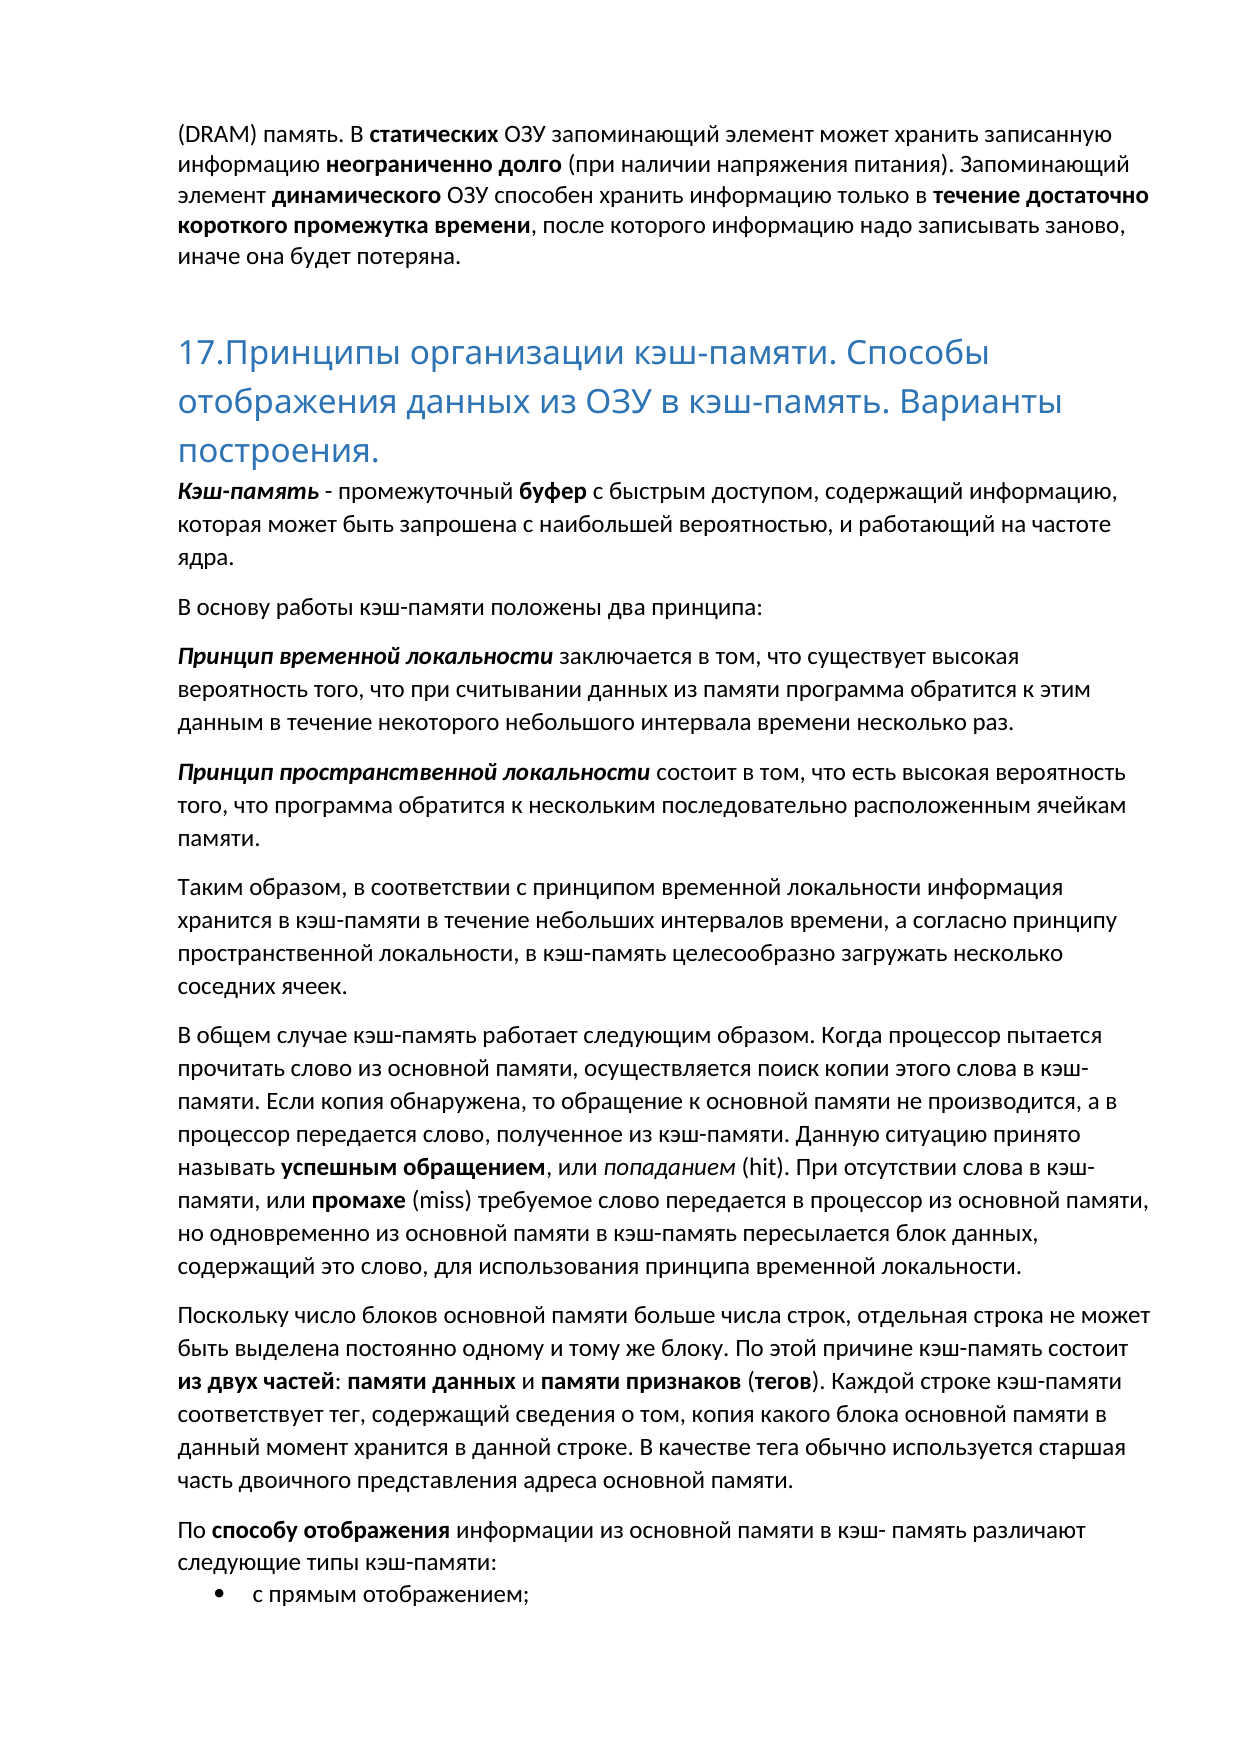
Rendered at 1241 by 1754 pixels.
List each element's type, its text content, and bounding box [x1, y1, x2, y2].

text Таким образом, в соответствии с принципом временной локальности информация хранится в кэш-памяти в течение небольших интервалов времени, а согласно принципу пространственной локальности, в кэш-память целесообразно загружать несколько соседних ячеек. [177, 871, 1152, 1001]
text В общем случае кэш-память работает следующим образом. Когда процессор пытается прочитать слово из основной памяти, осуществляется поиск копии этого слова в кэш-памяти. Если копия обнаружена, то обращение к основной памяти не производится, а в процессор передается слово, полученное из кэш-памяти. Данную ситуацию принято называть успешным обращением, или попаданием (hit). При отсутствии слова в кэш-памяти, или промахе (miss) требуемое слово передается в процессор из основной памяти, но одновременно из основной памяти в кэш-память пересылается блок данных, содержащий это слово, для использования принципа временной локальности. [177, 1020, 1152, 1281]
text В основу работы кэш-памяти положены два принципа: [177, 591, 1152, 621]
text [177, 118, 1152, 271]
text Принцип пространственной локальности состоит в том, что есть высокая вероятность того, что программа обратится к нескольким последовательно расположенным ячейкам памяти. [177, 756, 1152, 852]
subtitle 17.Принципы организации кэш-памяти. Способы отображения данных из ОЗУ в кэш-память. Варианты построения. [177, 329, 1152, 472]
text Принцип временной локальности заключается в том, что существует высокая вероятность того, что при считывании данных из памяти программа обратится к этим данным в течение некоторого небольшого интервала времени несколько раз. [177, 641, 1152, 737]
text Поскольку число блоков основной памяти больше числа строк, отдельная строка не может быть выделена постоянно одному и тому же блоку. По этой причине кэш-память состоит из двух частей: памяти данных и памяти признаков (тегов). Каждой строке кэш-памяти соответствует тег, содержащий сведения о том, копия какого блока основной памяти в данный момент хранится в данной строке. В качестве тега обычно используется старшая часть двоичного представления адреса основной памяти. [177, 1300, 1152, 1495]
list с прямым отображением; [215, 1578, 1152, 1609]
text По способу отображения информации из основной памяти в кэш- память различают следующие типы кэш-памяти: [177, 1514, 1152, 1577]
text Кэш-память - промежуточный буфер с быстрым доступом, содержащий информацию, которая может быть запрошена с наибольшей вероятностью, и работающий на частоте ядра. [177, 476, 1152, 572]
